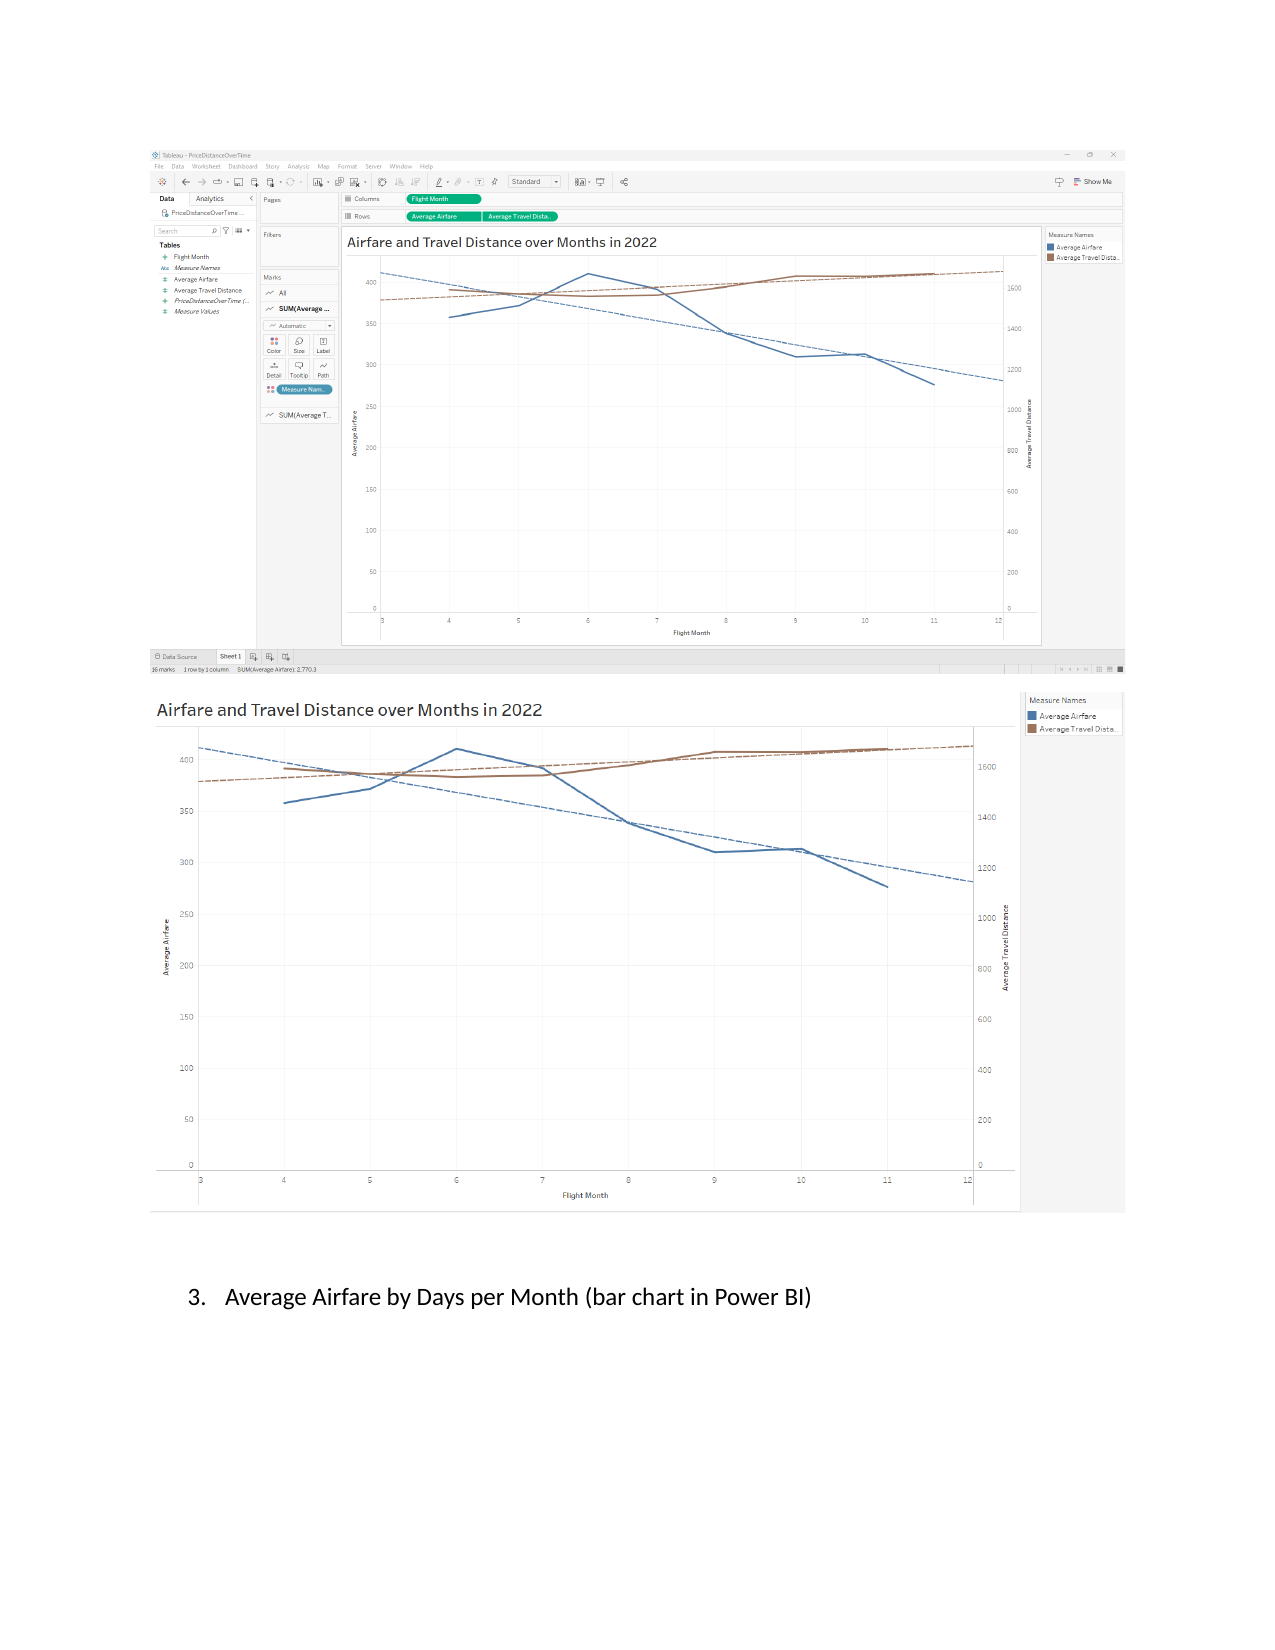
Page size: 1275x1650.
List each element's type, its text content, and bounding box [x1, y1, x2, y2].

picture [150, 150, 1125, 674]
list Average Airfare by Days per Month (bar chart in Power BI) [187, 1281, 1125, 1311]
picture [150, 692, 1125, 1213]
